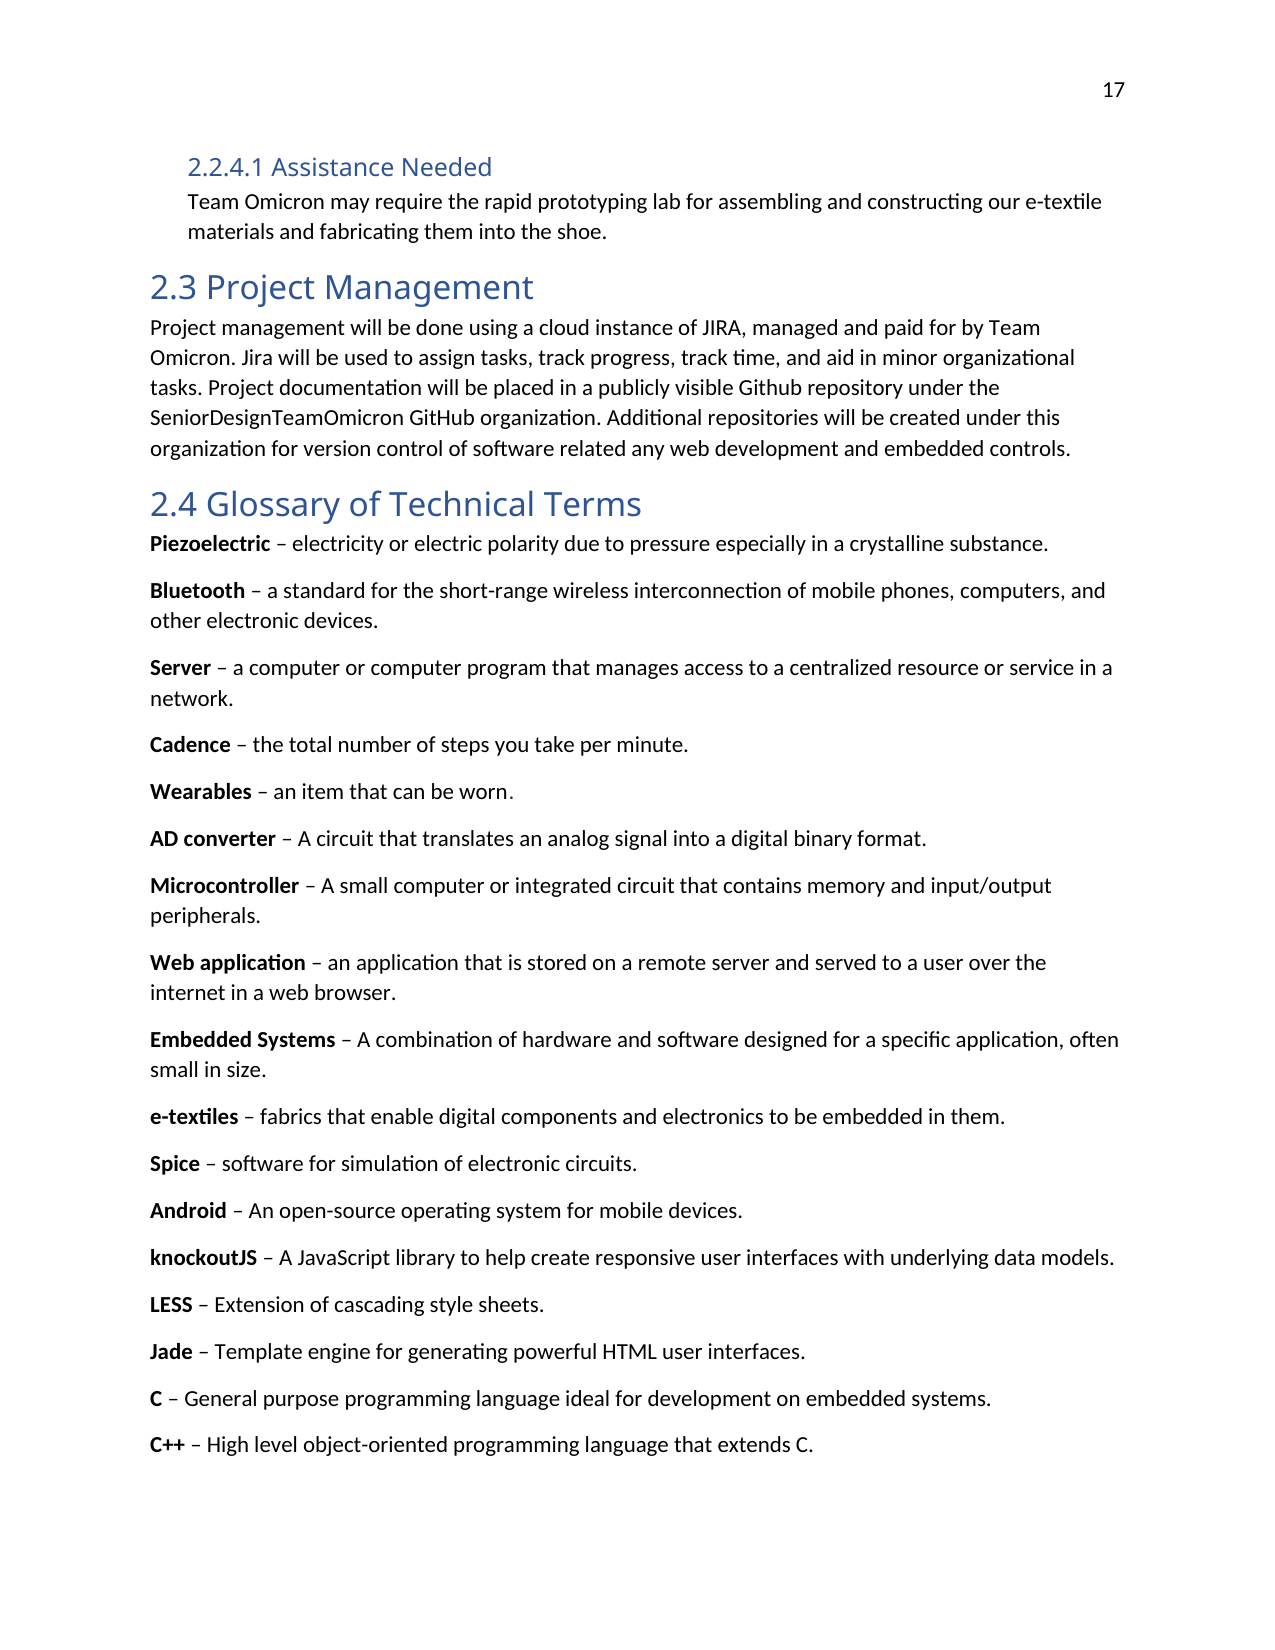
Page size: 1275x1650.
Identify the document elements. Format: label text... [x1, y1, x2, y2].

text C++ – High level object-oriented programming language that extends C. [150, 1431, 1125, 1458]
text Team Omicron may require the rapid prototyping lab for assembling and constructing our e-textile materials and fabricating them into the shoe. [187, 187, 1125, 245]
text Spice – software for simulation of electronic circuits. [150, 1149, 1125, 1177]
text Piezoelectric – electricity or electric polarity due to pressure especially in a crystalline substance. [150, 529, 1125, 557]
text Embedded Systems – A combination of hardware and software designed for a specific application, often small in size. [150, 1025, 1125, 1083]
text Microcontroller – A small computer or integrated circuit that contains memory and input/output peripherals. [150, 871, 1125, 929]
subtitle 2.2.4.1 Assistance Needed [150, 150, 1125, 184]
text Cadence – the total number of steps you take per minute. [150, 731, 1125, 758]
subtitle 2.4 Glossary of Technical Terms [150, 481, 1125, 526]
text Android – An open-source operating system for mobile devices. [150, 1196, 1125, 1224]
text knockoutJS – A JavaScript library to help create responsive user interfaces with underlying data models. [150, 1243, 1125, 1271]
text C – General purpose programming language ideal for development on embedded systems. [150, 1384, 1125, 1412]
text Bluetooth – a standard for the short-range wireless interconnection of mobile phones, computers, and other electronic devices. [150, 576, 1125, 634]
text e-textiles – fabrics that enable digital components and electronics to be embedded in them. [150, 1102, 1125, 1130]
text AD converter – A circuit that translates an analog signal into a digital binary format. [150, 824, 1125, 852]
text LESS – Extension of cascading style sheets. [150, 1290, 1125, 1318]
text Jade – Template engine for generating powerful HTML user interfaces. [150, 1337, 1125, 1365]
text Web application – an application that is stored on a remote server and served to a user over the internet in a web browser. [150, 948, 1125, 1006]
subtitle 2.3 Project Management [150, 264, 1125, 309]
text Project management will be done using a cloud instance of JIRA, managed and paid for by Team Omicron. Jira will be used to assign tasks, track progress, track time, and aid in minor organizational tasks. Project documentation will be placed in a publicly visible Github repository under the SeniorDesignTeamOmicron GitHub organization. Additional repositories will be created under this organization for version control of software related any web development and embedded controls. [150, 313, 1125, 462]
text Wearables – an item that can be worn. [150, 777, 1125, 805]
text Server – a computer or computer program that manages access to a centralized resource or service in a network. [150, 653, 1125, 712]
